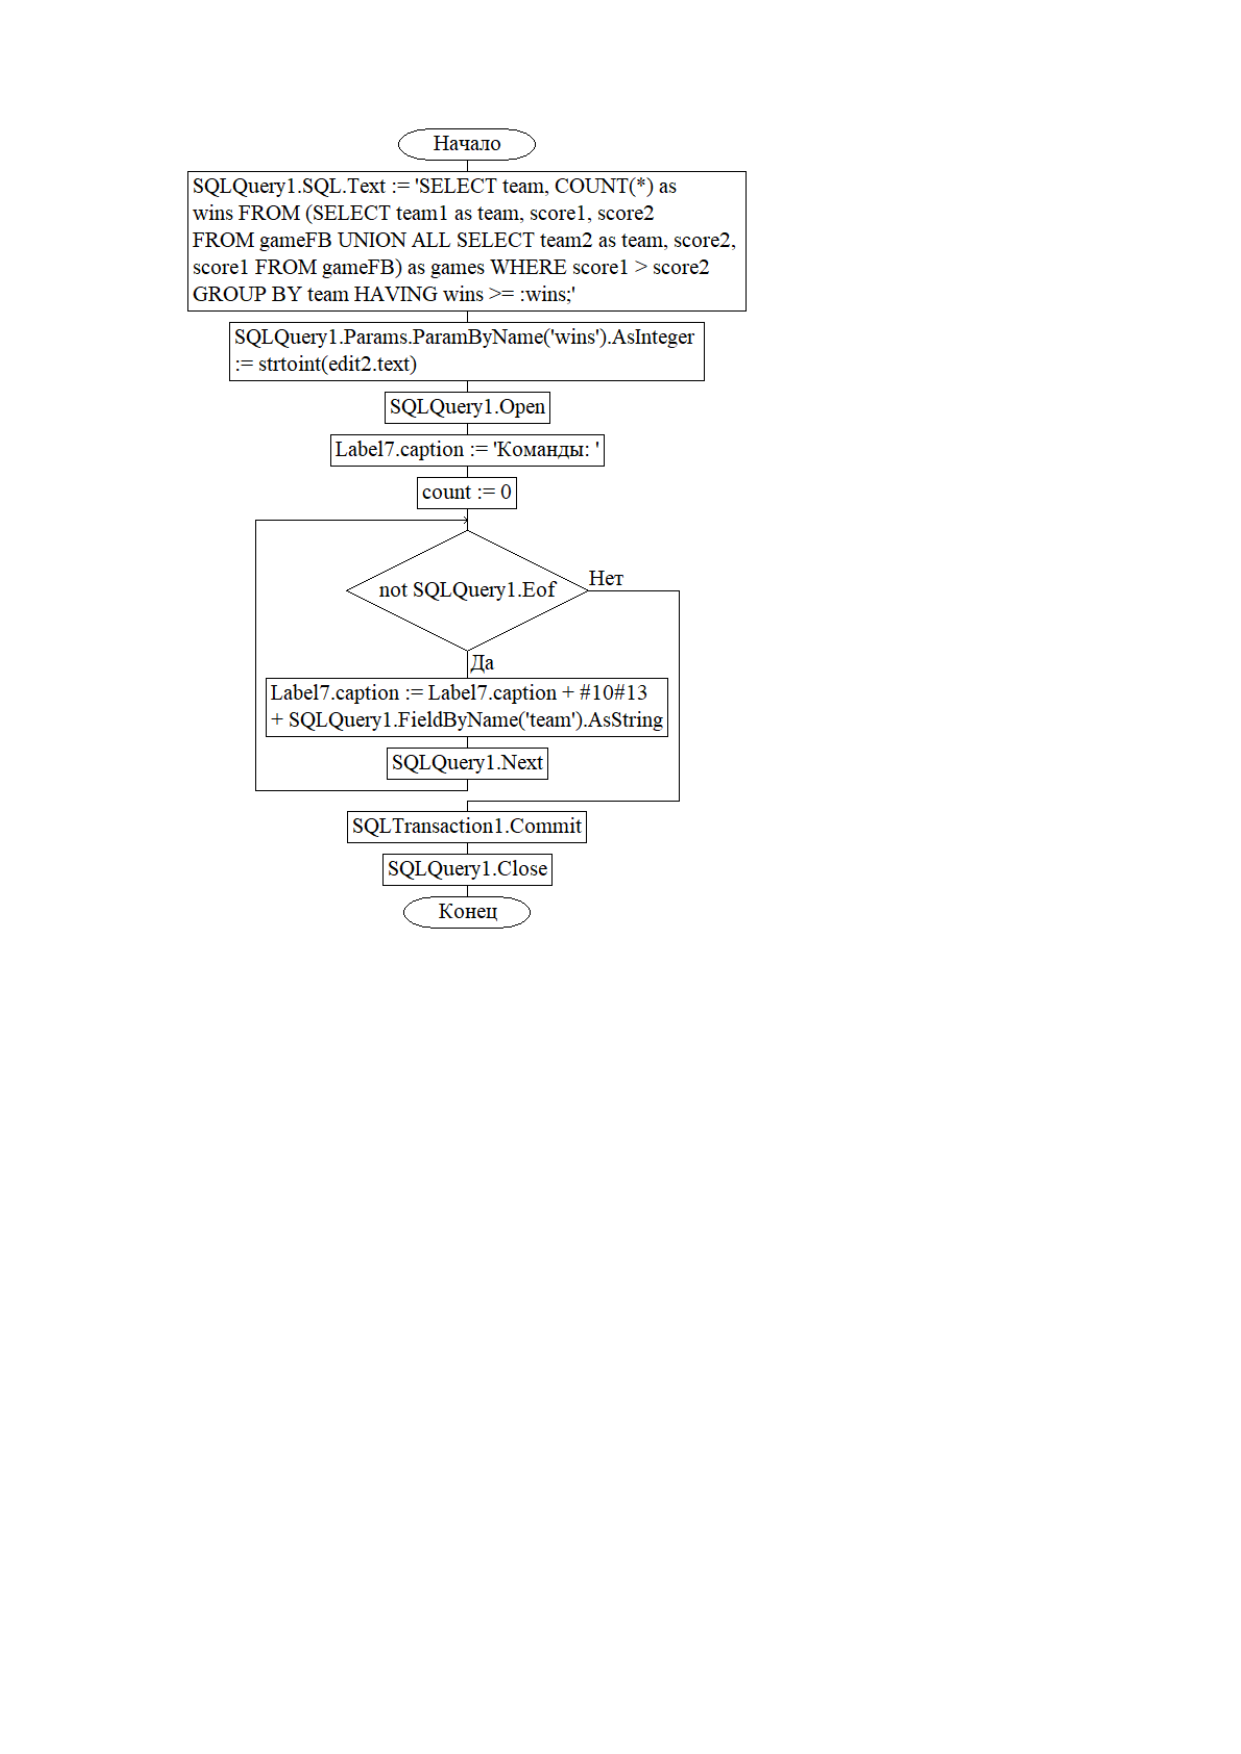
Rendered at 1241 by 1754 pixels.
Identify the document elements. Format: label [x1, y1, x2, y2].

picture [177, 118, 757, 939]
